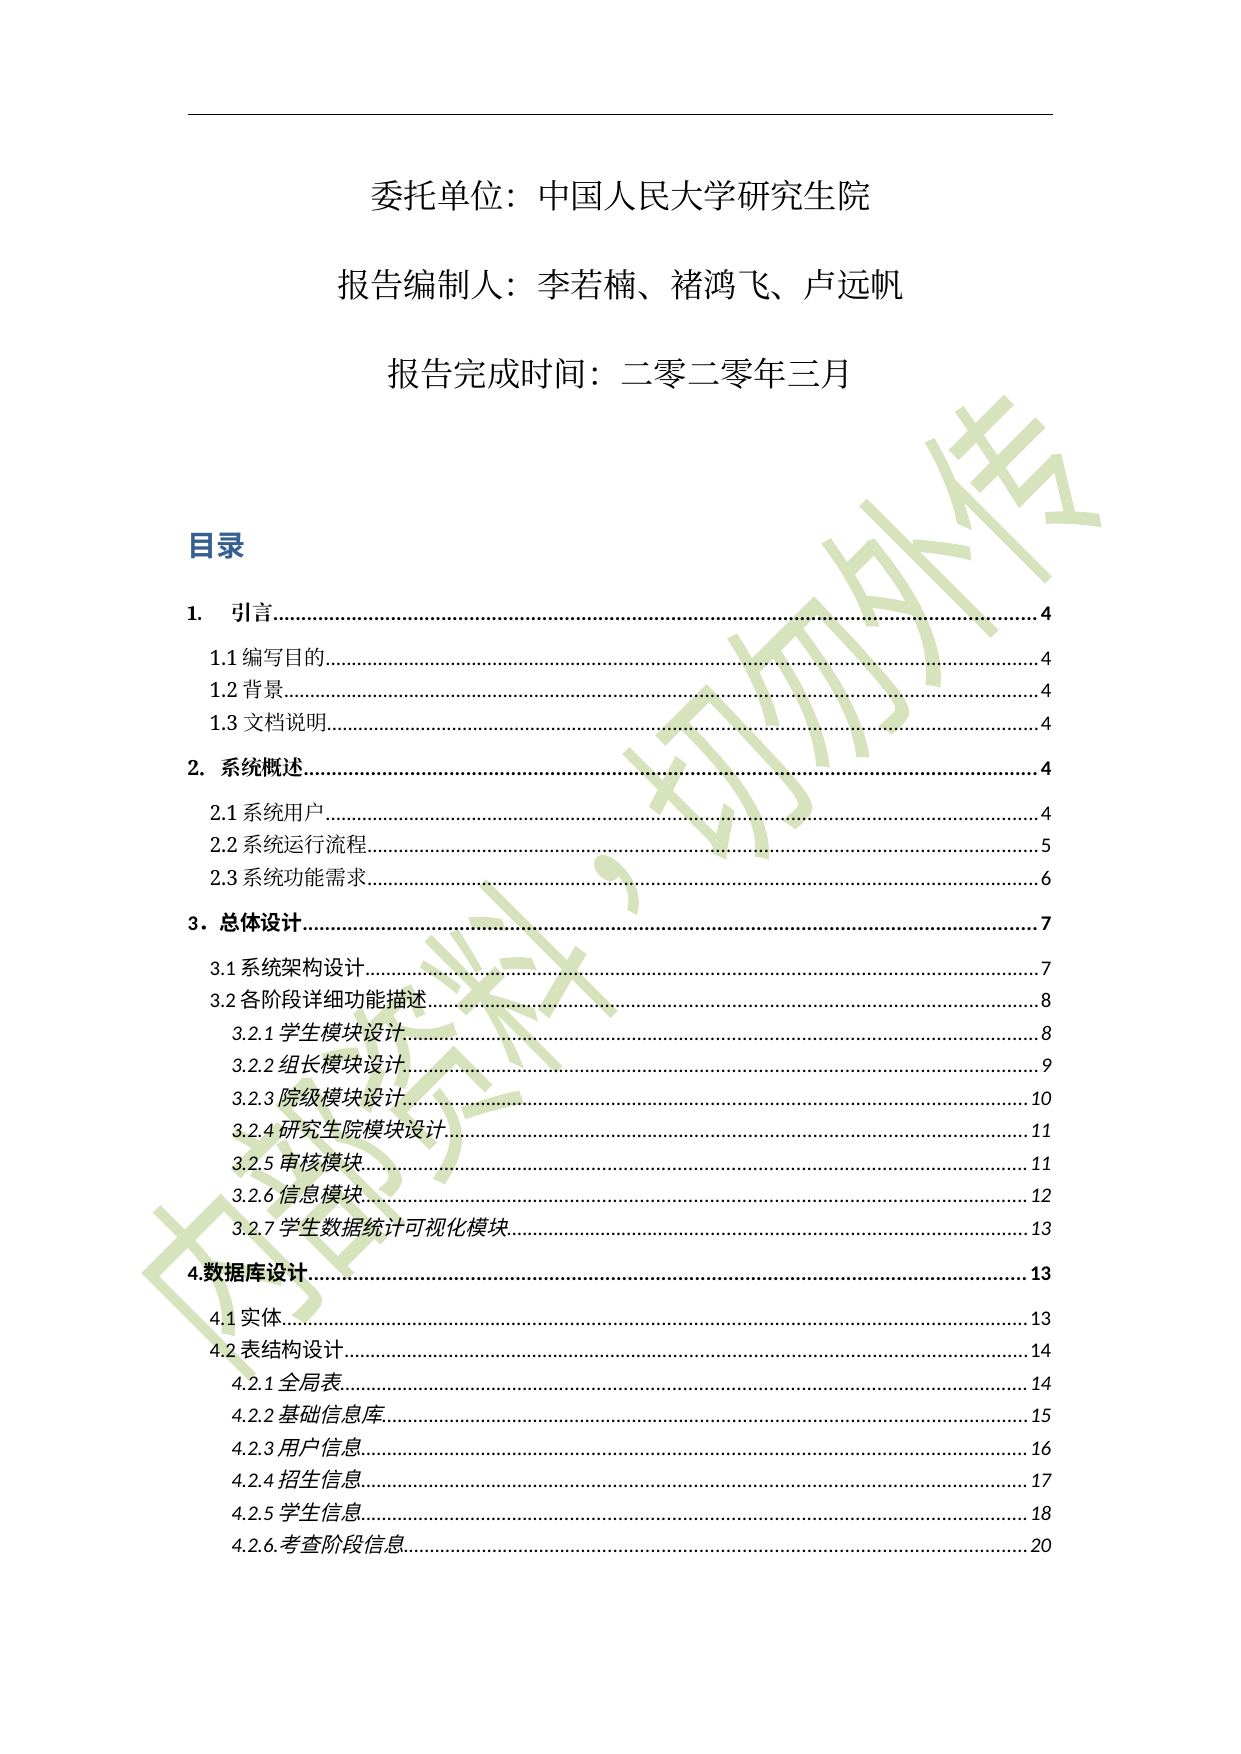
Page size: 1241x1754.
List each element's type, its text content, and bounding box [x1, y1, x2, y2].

text 报告编制人：李若楠、褚鸿飞、卢远帆 [187, 251, 1053, 316]
text 委托单位：中国人民大学研究生院 [187, 162, 1053, 227]
text 报告完成时间：二零二零年三月 [187, 340, 1053, 405]
